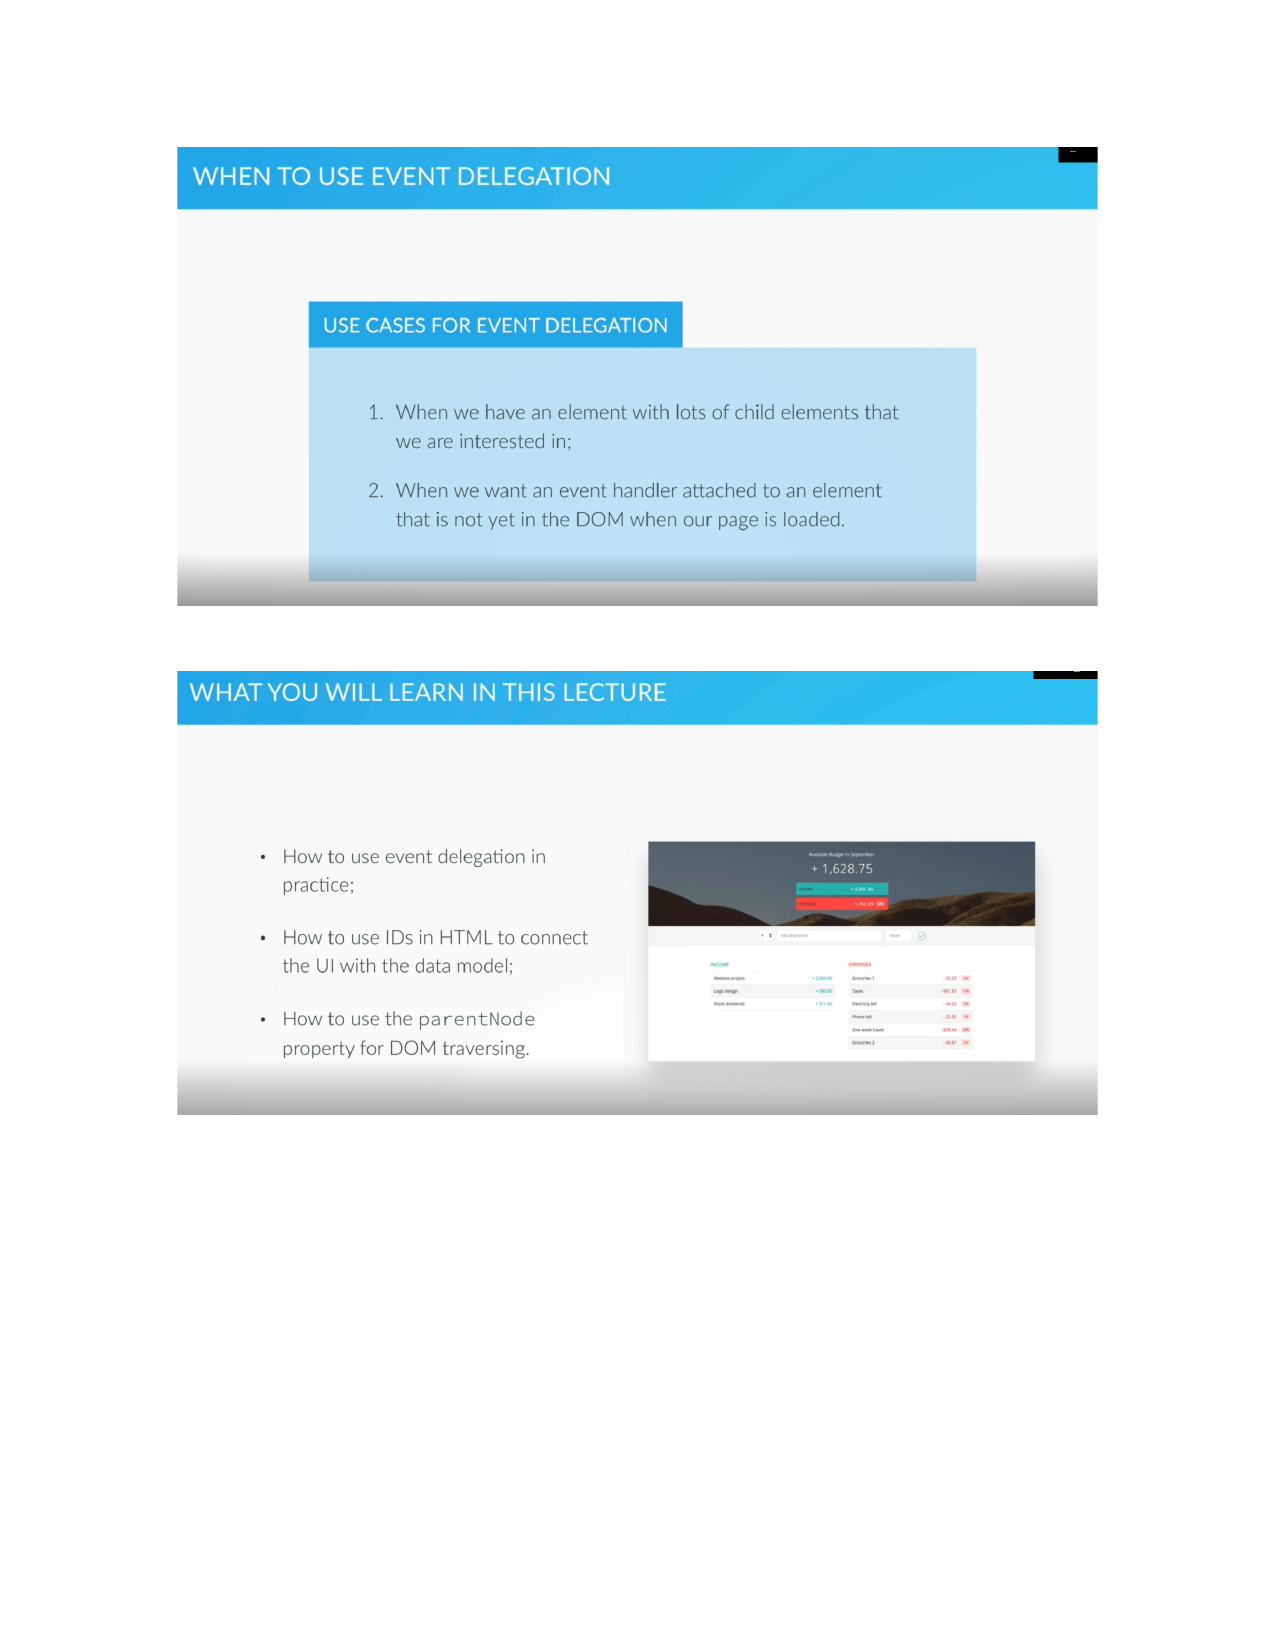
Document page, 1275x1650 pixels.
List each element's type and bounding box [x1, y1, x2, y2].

picture [177, 671, 1098, 1115]
picture [177, 147, 1098, 606]
